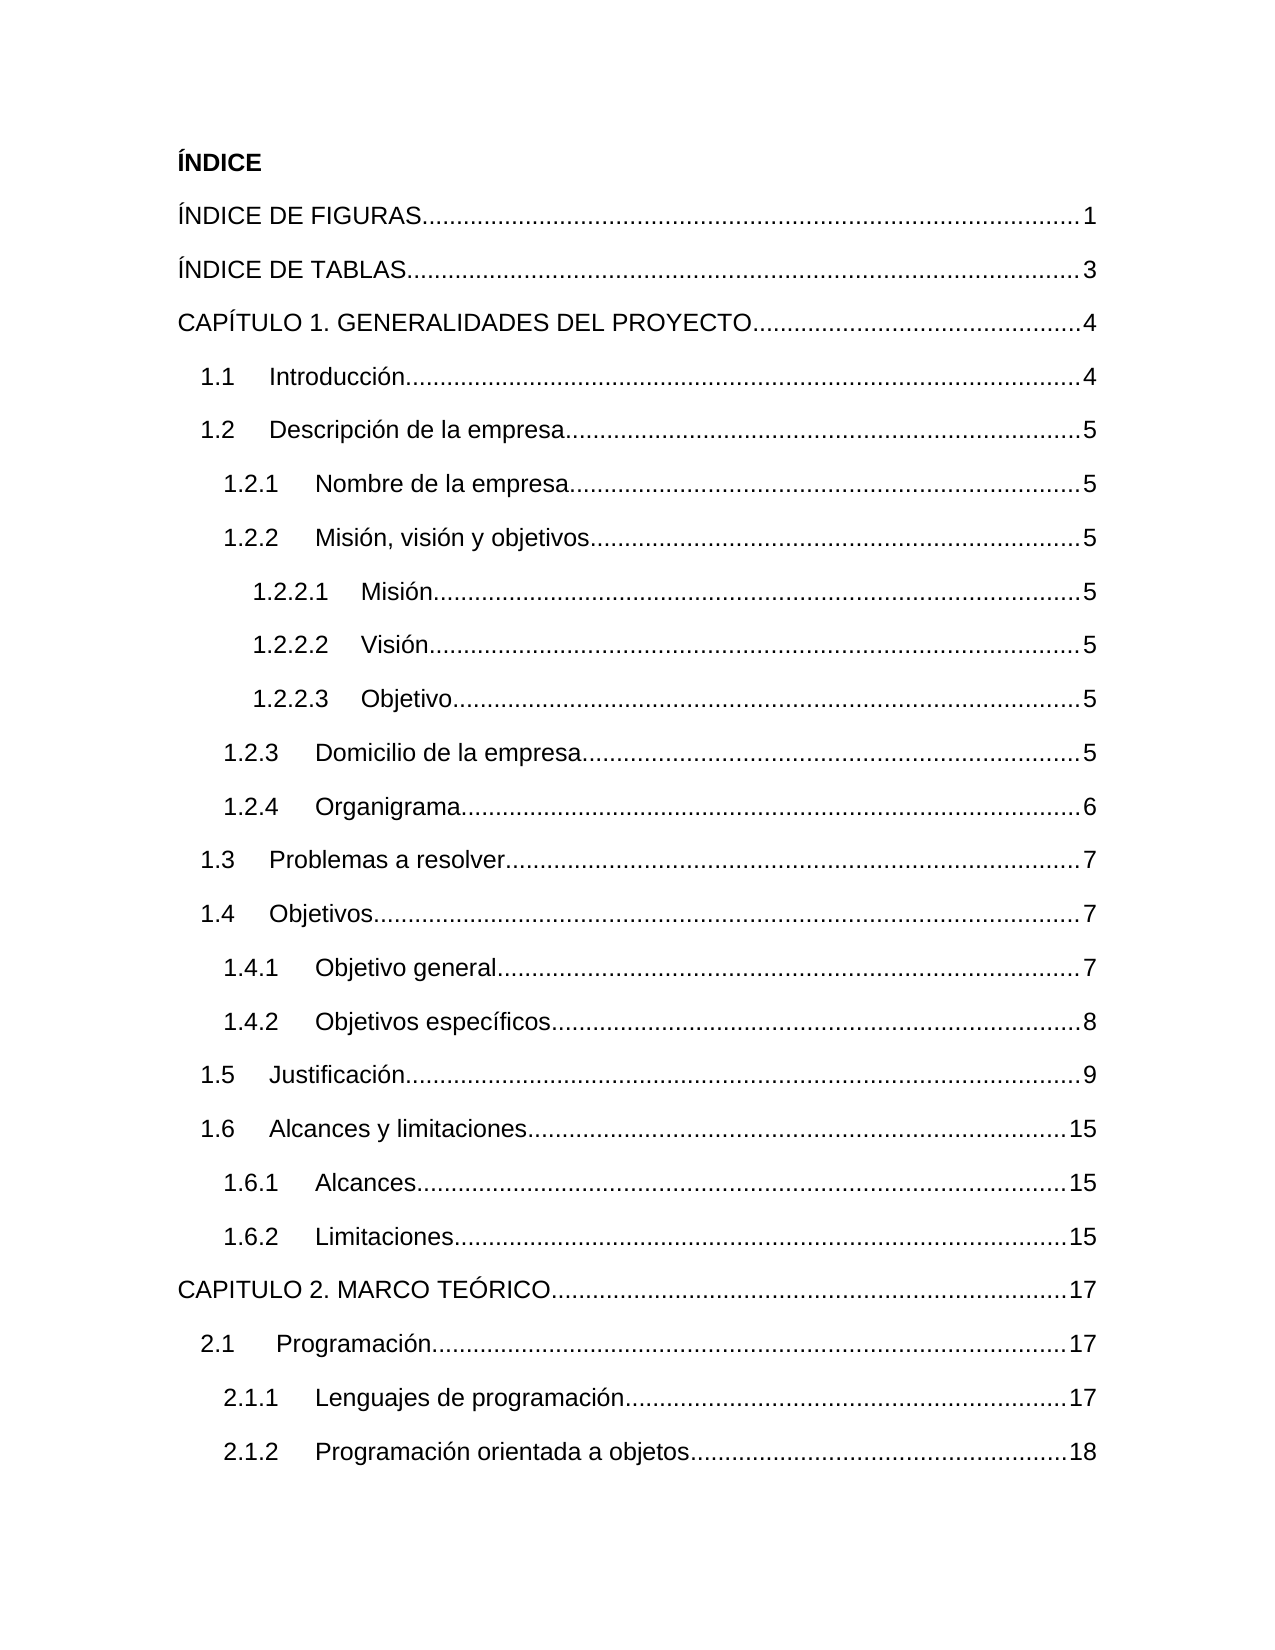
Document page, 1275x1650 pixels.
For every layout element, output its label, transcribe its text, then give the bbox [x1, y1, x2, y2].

text 1.4 Objetivos 7 [200, 899, 1098, 928]
text 1.1 Introducción 4 [200, 362, 1098, 391]
text 1.4.1 Objetivo general 7 [223, 953, 1098, 982]
text ÍNDICE DE TABLAS 3 [177, 255, 1098, 283]
text 1.5 Justificación 9 [200, 1061, 1098, 1089]
text 1.2.4 Organigrama 6 [223, 792, 1098, 821]
text 1.2.2.2 Visión 5 [252, 631, 1098, 659]
text 2.1.1 Lenguajes de programación 17 [223, 1383, 1098, 1412]
text 1.6.1 Alcances 15 [223, 1168, 1098, 1197]
text ÍNDICE [177, 148, 1098, 176]
text 2.1 Programación 17 [200, 1329, 1098, 1358]
text 1.6 Alcances y limitaciones 15 [200, 1114, 1098, 1143]
text 2.1.2 Programación orientada a objetos 18 [223, 1437, 1098, 1465]
text 1.2 Descripción de la empresa 5 [200, 416, 1098, 444]
text 1.6.2 Limitaciones 15 [223, 1222, 1098, 1251]
text 1.2.1 Nombre de la empresa 5 [223, 469, 1098, 498]
text CAPÍTULO 1. GENERALIDADES DEL PROYECTO 4 [177, 308, 1098, 337]
text 1.4.2 Objetivos específicos 8 [223, 1007, 1098, 1036]
text ÍNDICE DE FIGURAS 1 [177, 201, 1098, 230]
text 1.2.2.3 Objetivo 5 [252, 684, 1098, 713]
text 1.2.2 Misión, visión y objetivos 5 [223, 523, 1098, 552]
text CAPITULO 2. MARCO TEÓRICO 17 [177, 1276, 1098, 1304]
text 1.2.2.1 Misión 5 [252, 577, 1098, 606]
text 1.2.3 Domicilio de la empresa 5 [223, 738, 1098, 767]
text 1.3 Problemas a resolver 7 [200, 846, 1098, 874]
